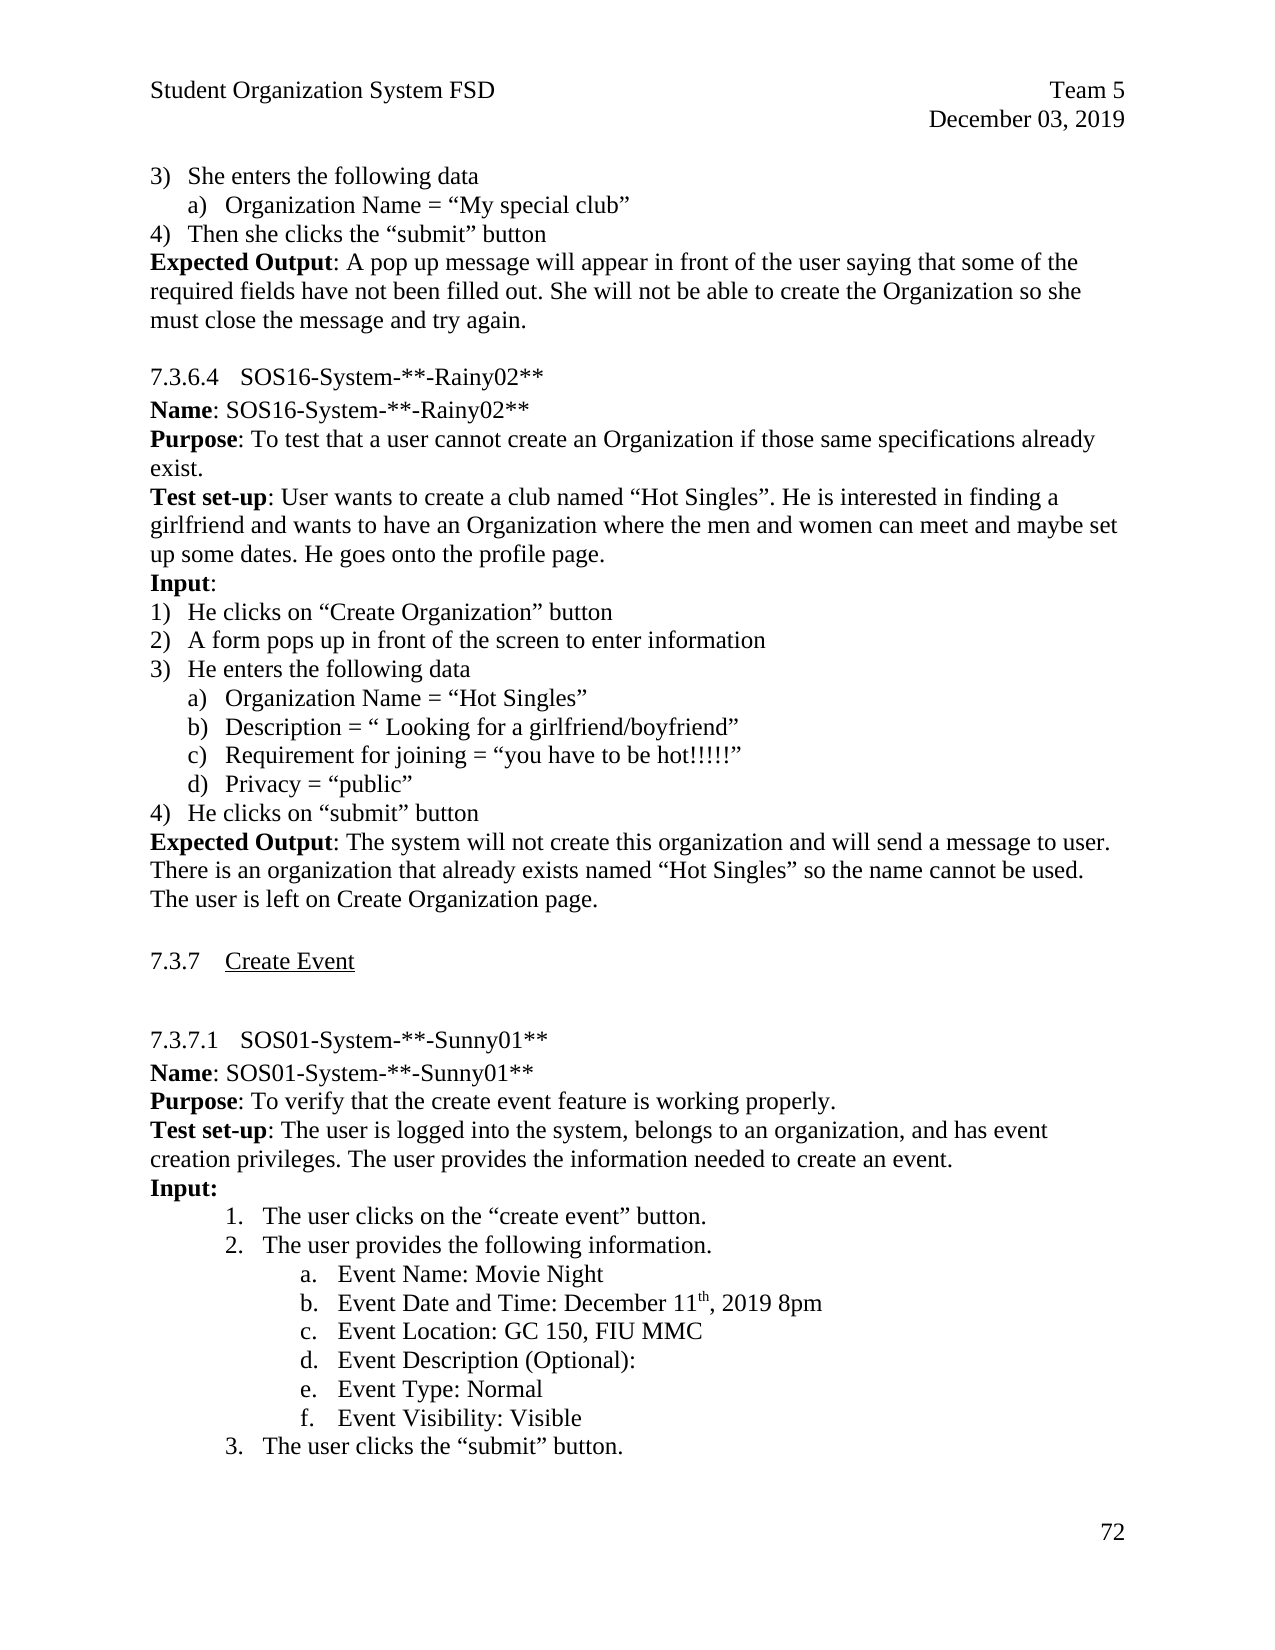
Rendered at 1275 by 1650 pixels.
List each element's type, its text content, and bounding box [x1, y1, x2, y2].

list He clicks on “submit” button [150, 798, 1125, 827]
list Then she clicks the “submit” button [150, 219, 1125, 247]
subtitle SOS16-System-**-Rainy02** [150, 362, 1125, 391]
list Event Date and Time: December 11th, 2019 8pm [300, 1288, 1125, 1316]
list Event Location: GC 150, FIU MMC [300, 1316, 1125, 1345]
text Test set-up: The user is logged into the system, belongs to an organization, and has event creation privileges. The user provides the information needed to create an event. [150, 1115, 1125, 1173]
list The user clicks the “submit” button. [225, 1431, 1125, 1460]
list Event Visibility: Visible [300, 1403, 1125, 1431]
text Name: SOS01-System-**-Sunny01** [150, 1058, 1125, 1086]
text Expected Output: The system will not create this organization and will send a message to user. There is an organization that already exists named “Hot Singles” so the name cannot be used. The user is left on Create Organization page. [150, 827, 1125, 913]
list Event Name: Movie Night [300, 1259, 1125, 1288]
list Organization Name = “My special club” [187, 190, 1125, 219]
list The user provides the following information. [225, 1230, 1125, 1259]
list He clicks on “Create Organization” button [150, 597, 1125, 626]
text Input: [150, 1173, 1125, 1201]
subtitle Create Event [150, 946, 1125, 975]
list A form pops up in front of the screen to enter information [150, 626, 1125, 654]
text Input: [150, 568, 1125, 597]
text Name: SOS16-System-**-Rainy02** [150, 396, 1125, 424]
list Privacy = “public” [187, 769, 1125, 798]
list The user clicks on the “create event” button. [225, 1201, 1125, 1230]
list Description = “ Looking for a girlfriend/boyfriend” [187, 712, 1125, 741]
list Organization Name = “Hot Singles” [187, 683, 1125, 712]
text Purpose: To verify that the create event feature is working properly. [150, 1086, 1125, 1115]
text Test set-up: User wants to create a club named “Hot Singles”. He is interested in finding a girlfriend and wants to have an Organization where the men and women can meet and maybe set up some dates. He goes onto the profile page. [150, 482, 1125, 568]
text Purpose: To test that a user cannot create an Organization if those same specifications already exist. [150, 424, 1125, 482]
list She enters the following data [150, 161, 1125, 190]
text Expected Output: A pop up message will appear in front of the user saying that some of the required fields have not been filled out. She will not be able to create the Organization so she must close the message and try again. [150, 247, 1125, 334]
list He enters the following data [150, 654, 1125, 683]
list Event Type: Normal [300, 1374, 1125, 1403]
subtitle SOS01-System-**-Sunny01** [150, 1025, 1125, 1053]
list Event Description (Optional): [300, 1345, 1125, 1374]
list Requirement for joining = “you have to be hot!!!!!” [187, 741, 1125, 769]
